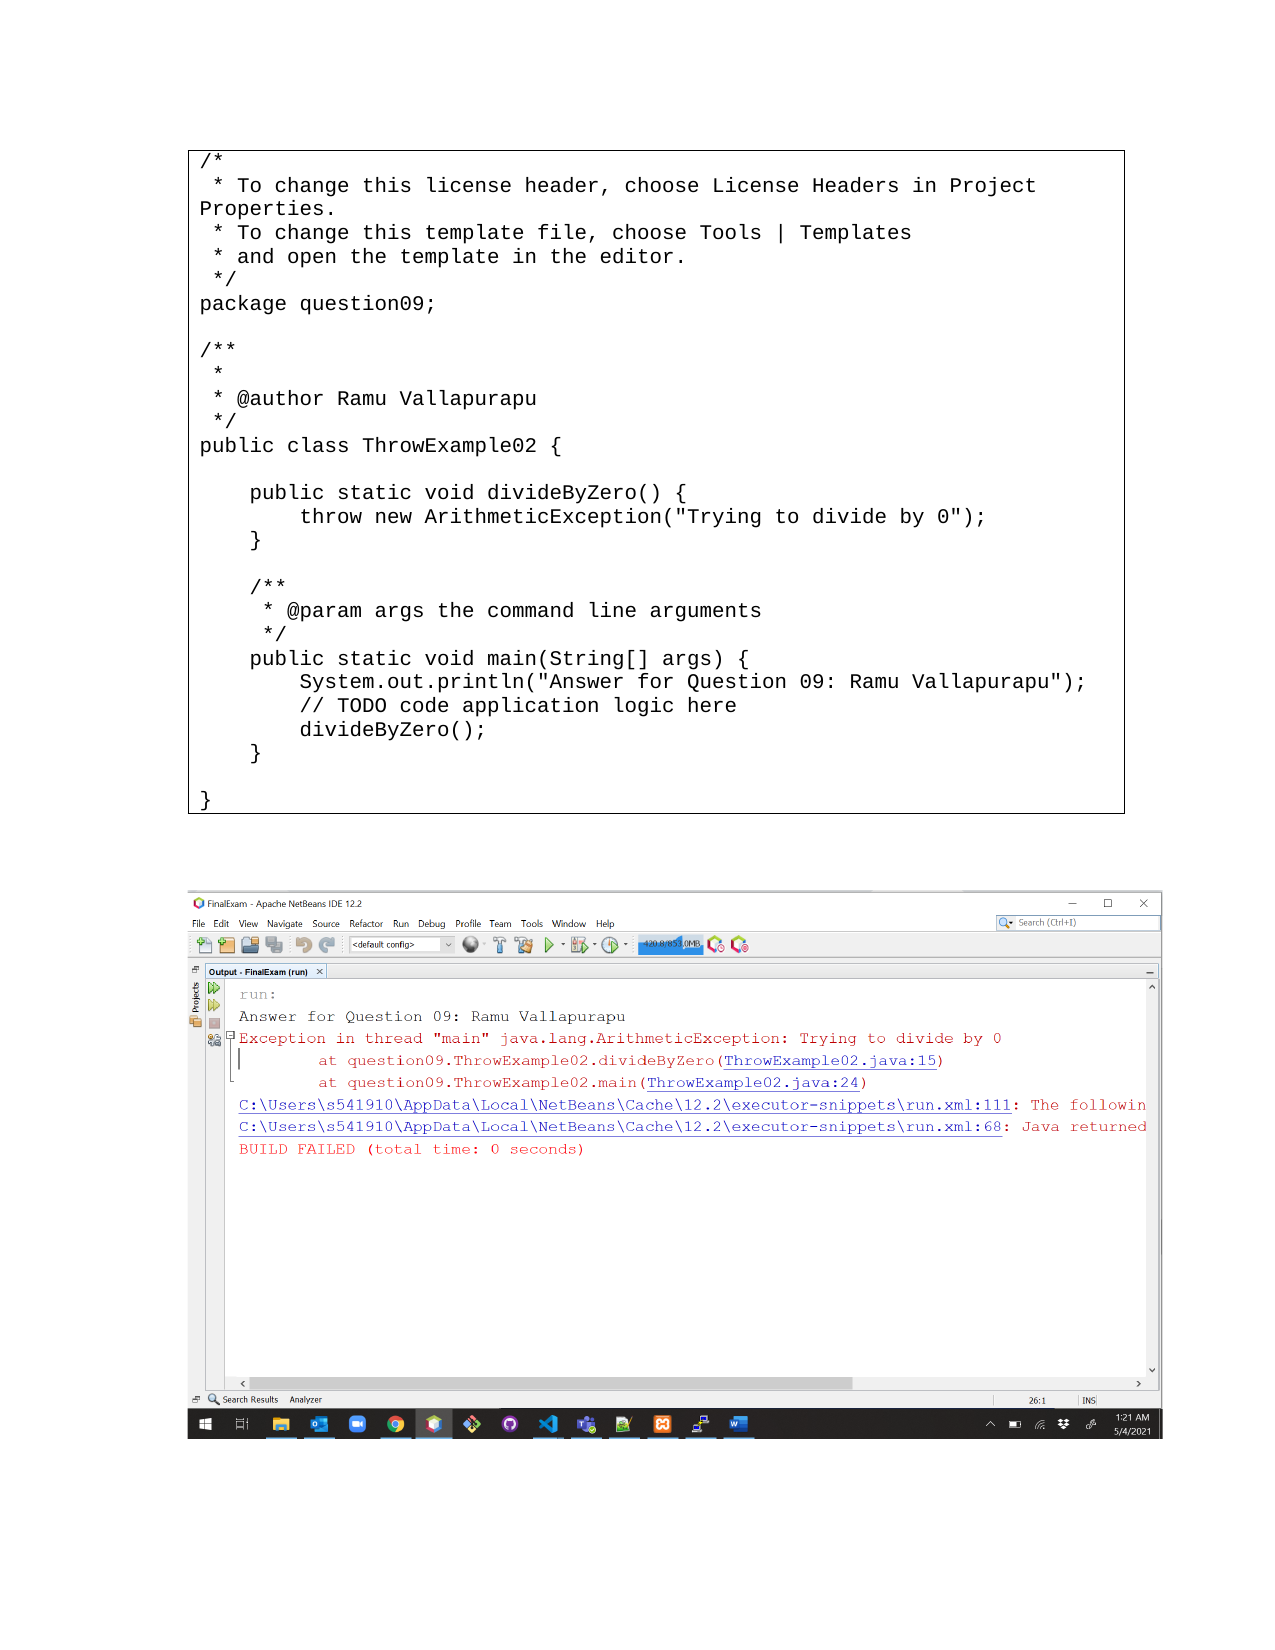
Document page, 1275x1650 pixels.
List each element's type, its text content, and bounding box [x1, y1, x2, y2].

picture [187, 890, 1163, 1439]
table_header /* * To change this license header, choose License Headers in Project Properties. * To change this template file, choose Tools | Templates * and open the template in the editor. */ package question09; /** * * @author Ramu Vallapurapu */ public class ThrowExample02 { public static void divideByZero() { throw new ArithmeticException("Trying to divide by 0"); } /** * @param args the command line arguments */ public static void main(String[] args) { System.out.println("Answer for Question 09: Ramu Vallapurapu"); // TODO code application logic here divideByZero(); } } [189, 151, 1124, 813]
